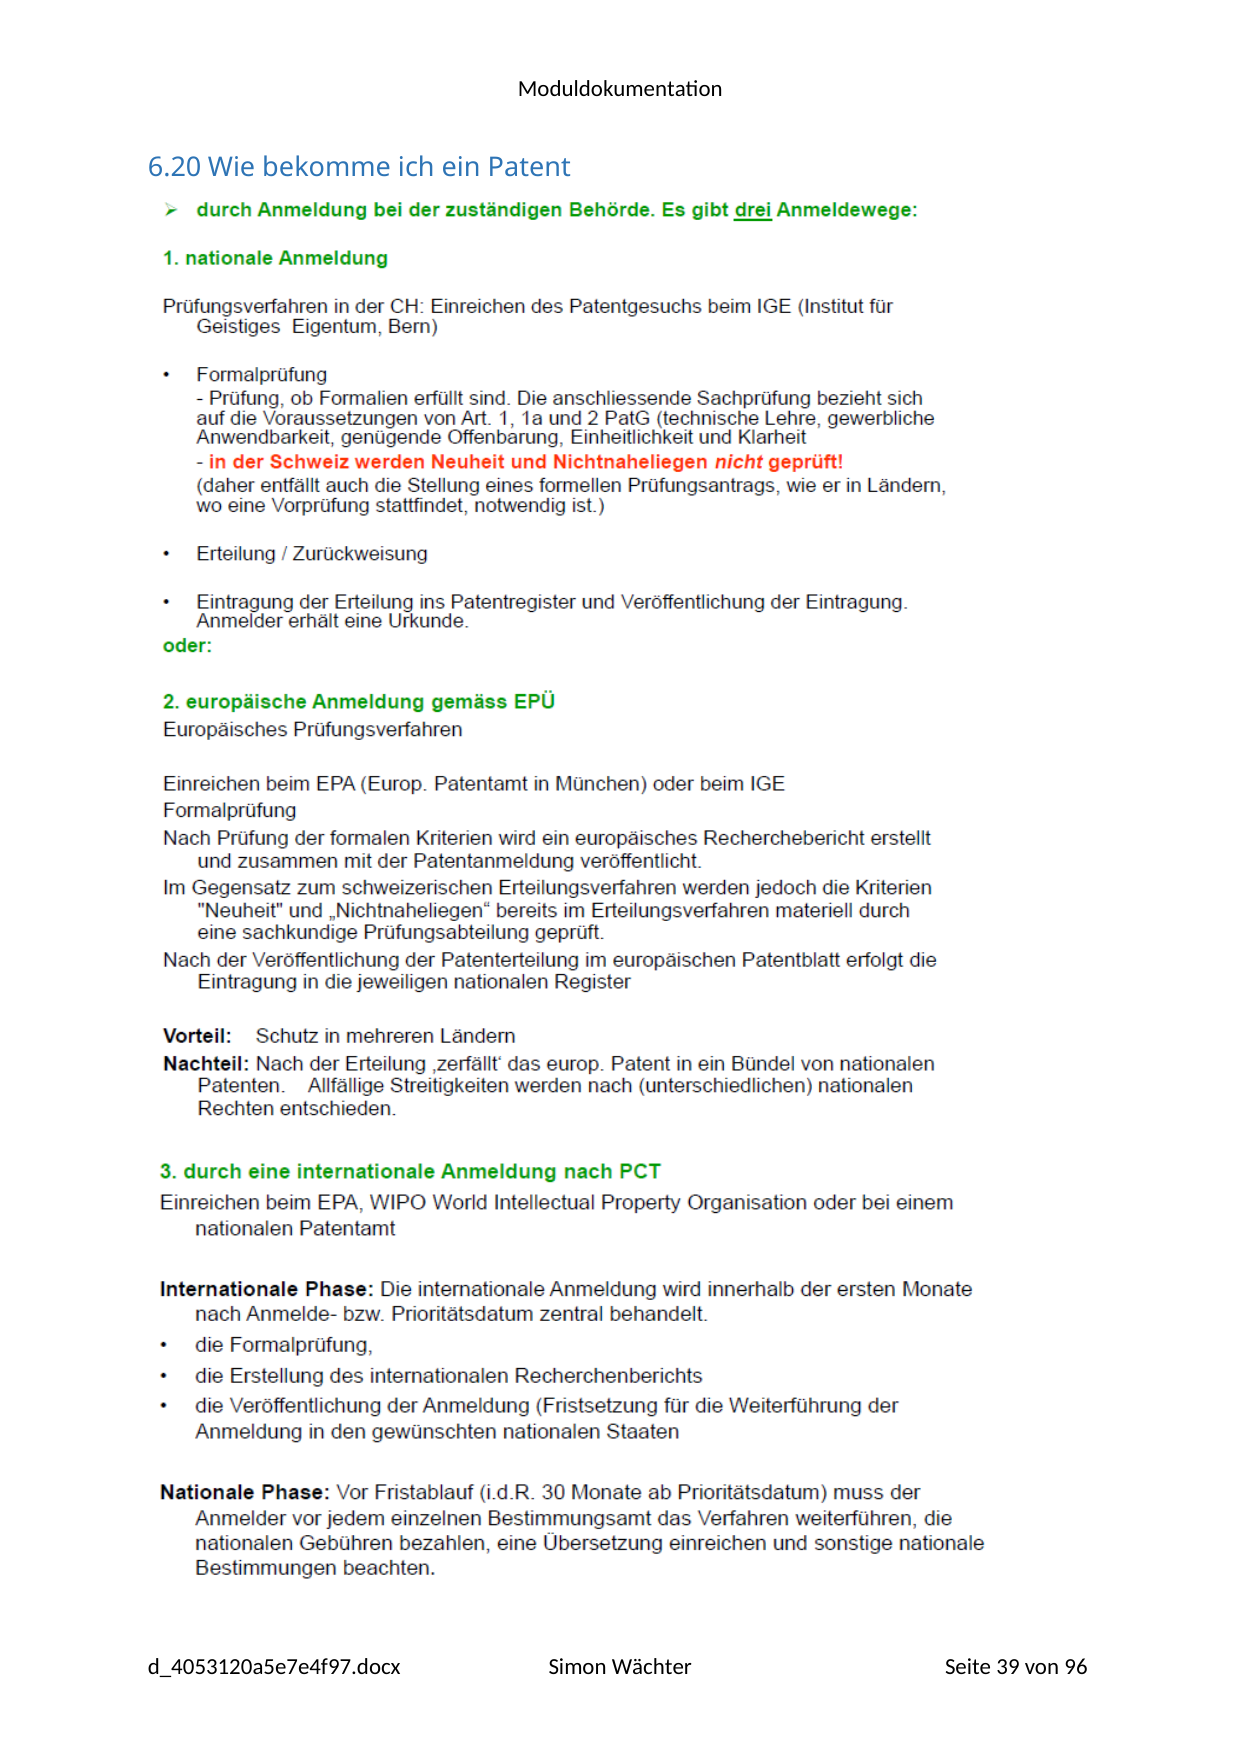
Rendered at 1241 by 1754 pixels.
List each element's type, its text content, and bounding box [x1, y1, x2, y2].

picture [147, 1155, 1009, 1591]
subtitle Wie bekomme ich ein Patent [148, 148, 1093, 184]
picture [147, 682, 965, 1137]
picture [147, 187, 960, 664]
